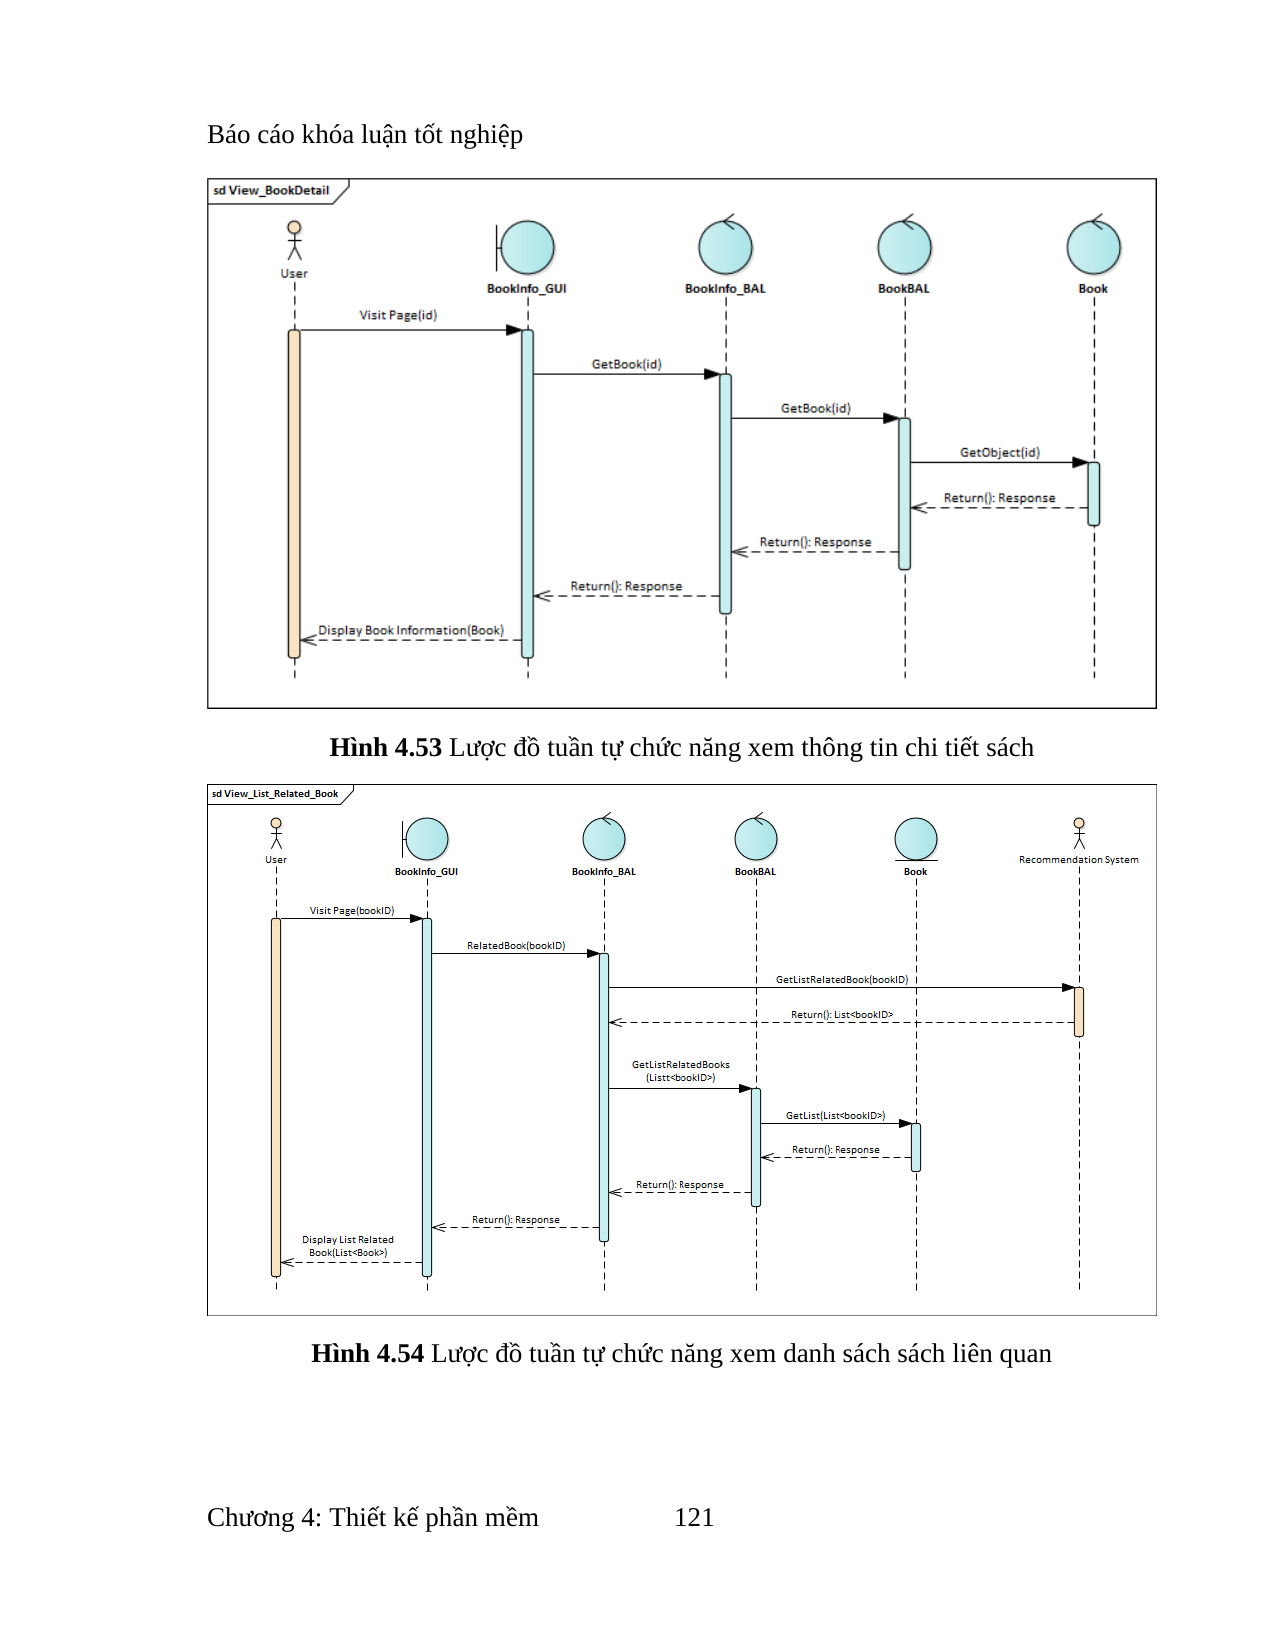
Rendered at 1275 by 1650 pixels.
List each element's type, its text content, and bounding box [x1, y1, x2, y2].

text Hình 4.54 Lược đồ tuần tự chức năng xem danh sách sách liên quan [207, 1337, 1157, 1369]
picture [206, 177, 1157, 709]
picture [206, 783, 1157, 1316]
text Hình 4.53 Lược đồ tuần tự chức năng xem thông tin chi tiết sách [207, 731, 1157, 762]
